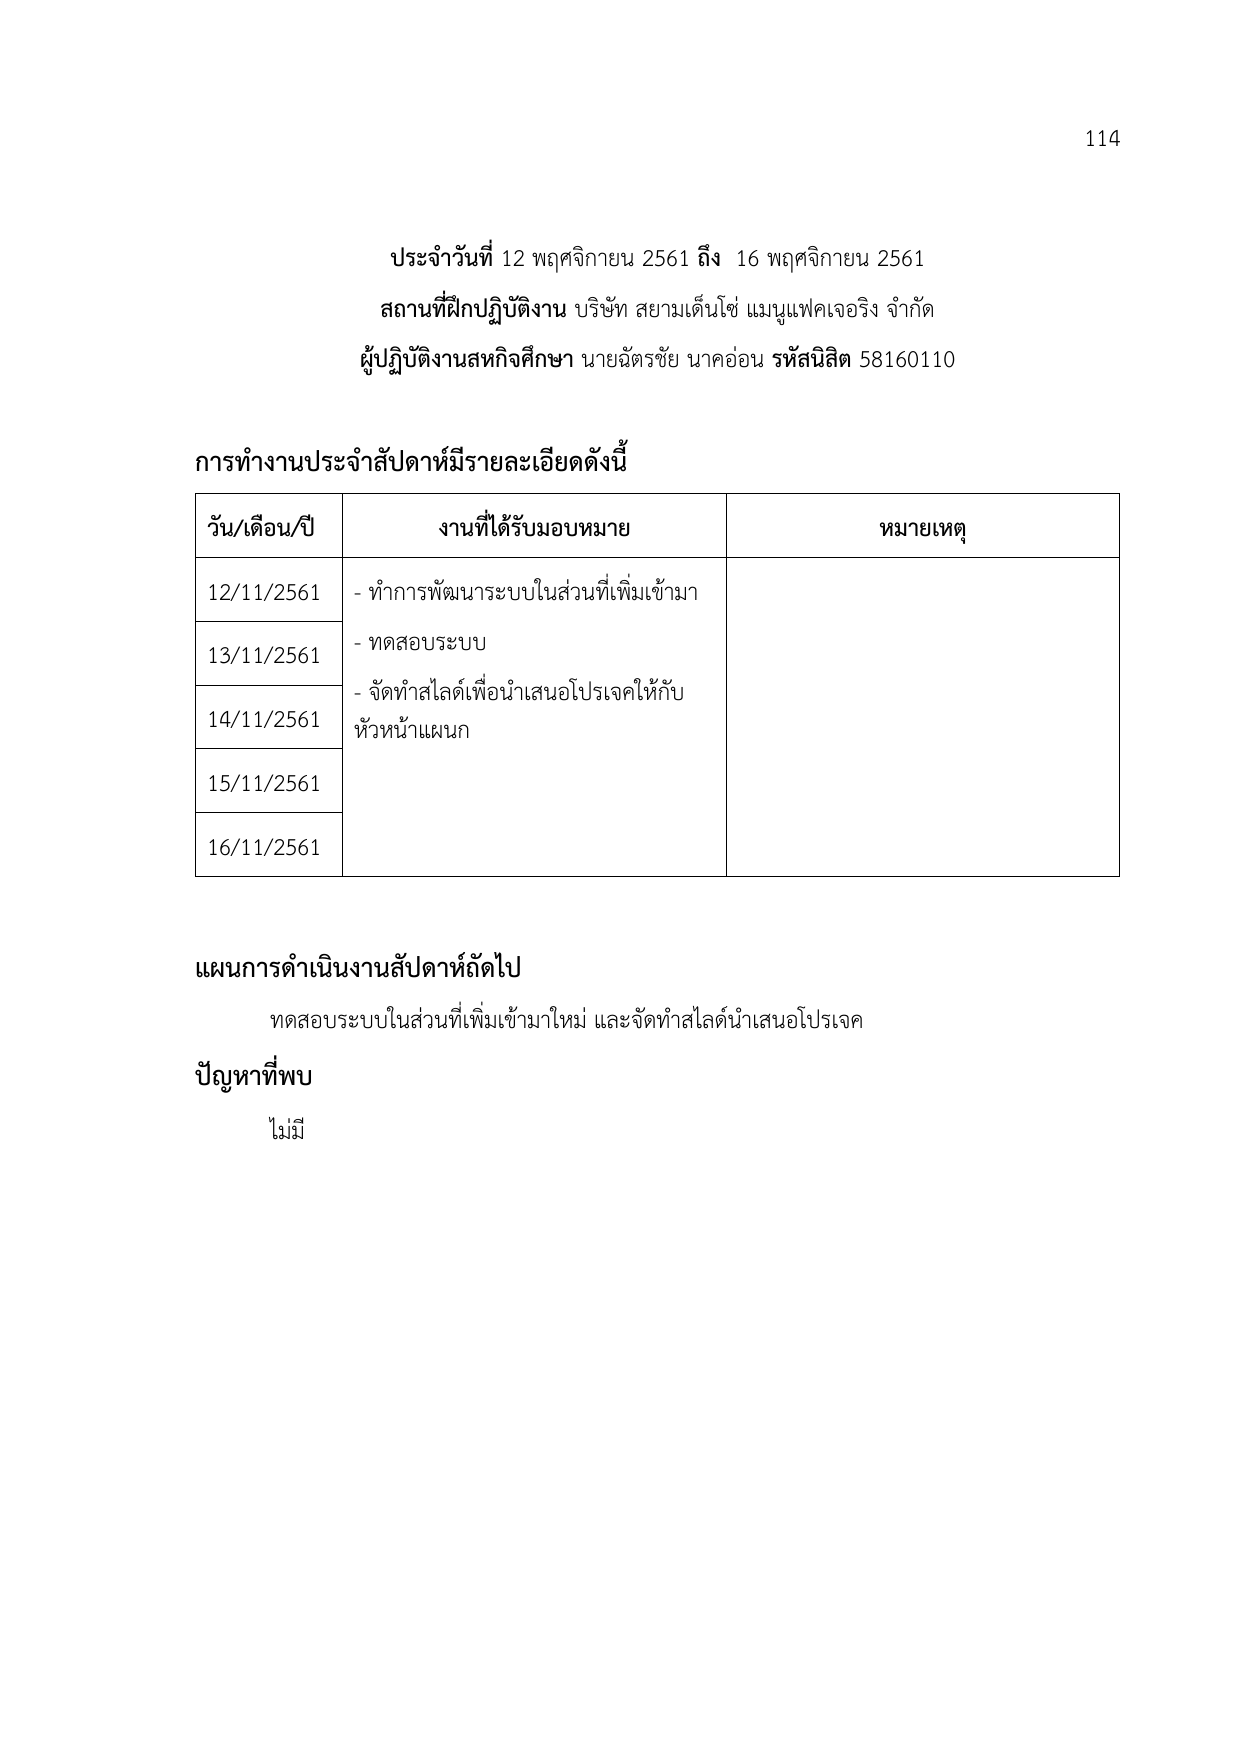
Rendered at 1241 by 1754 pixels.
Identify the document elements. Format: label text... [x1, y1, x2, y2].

table_cell 15/11/2561 [196, 749, 342, 812]
table_cell 13/11/2561 [196, 622, 342, 684]
text ไม่มี [195, 1110, 1120, 1148]
table_header งานที่ได้รับมอบหมาย [343, 494, 726, 557]
text สถานที่ฝึกปฏิบัติงาน บริษัท สยามเด็นโซ่ แมนูแฟคเจอริง จำกัด [195, 288, 1120, 325]
table_cell [727, 558, 1119, 876]
table_cell 14/11/2561 [196, 686, 342, 748]
text แผนการดำเนินงานสัปดาห์ถัดไป [195, 944, 1120, 987]
table_cell 16/11/2561 [196, 813, 342, 876]
table_cell - ทำการพัฒนาระบบในส่วนที่เพิ่มเข้ามา - ทดสอบระบบ - จัดทำสไลด์เพื่อนำเสนอโปรเจคให้กับหัวหน้าแผนก [343, 558, 726, 876]
table_header วัน/เดือน/ปี [196, 494, 342, 557]
text การทำงานประจำสัปดาห์มีรายละเอียดดังนี้ [195, 438, 1120, 481]
text ปัญหาที่พบ [195, 1052, 1120, 1094]
table_cell 12/11/2561 [196, 558, 342, 621]
text ประจำวันที่ 12 พฤศจิกายน 2561 ถึง 16 พฤศจิกายน 2561 [195, 237, 1120, 275]
text ทดสอบระบบในส่วนที่เพิ่มเข้ามาใหม่ และจัดทำสไลด์นำเสนอโปรเจค [195, 999, 1120, 1037]
table_header หมายเหตุ [727, 494, 1119, 557]
text ผู้ปฏิบัติงานสหกิจศึกษา นายฉัตรชัย นาคอ่อน รหัสนิสิต 58160110 [195, 338, 1120, 376]
